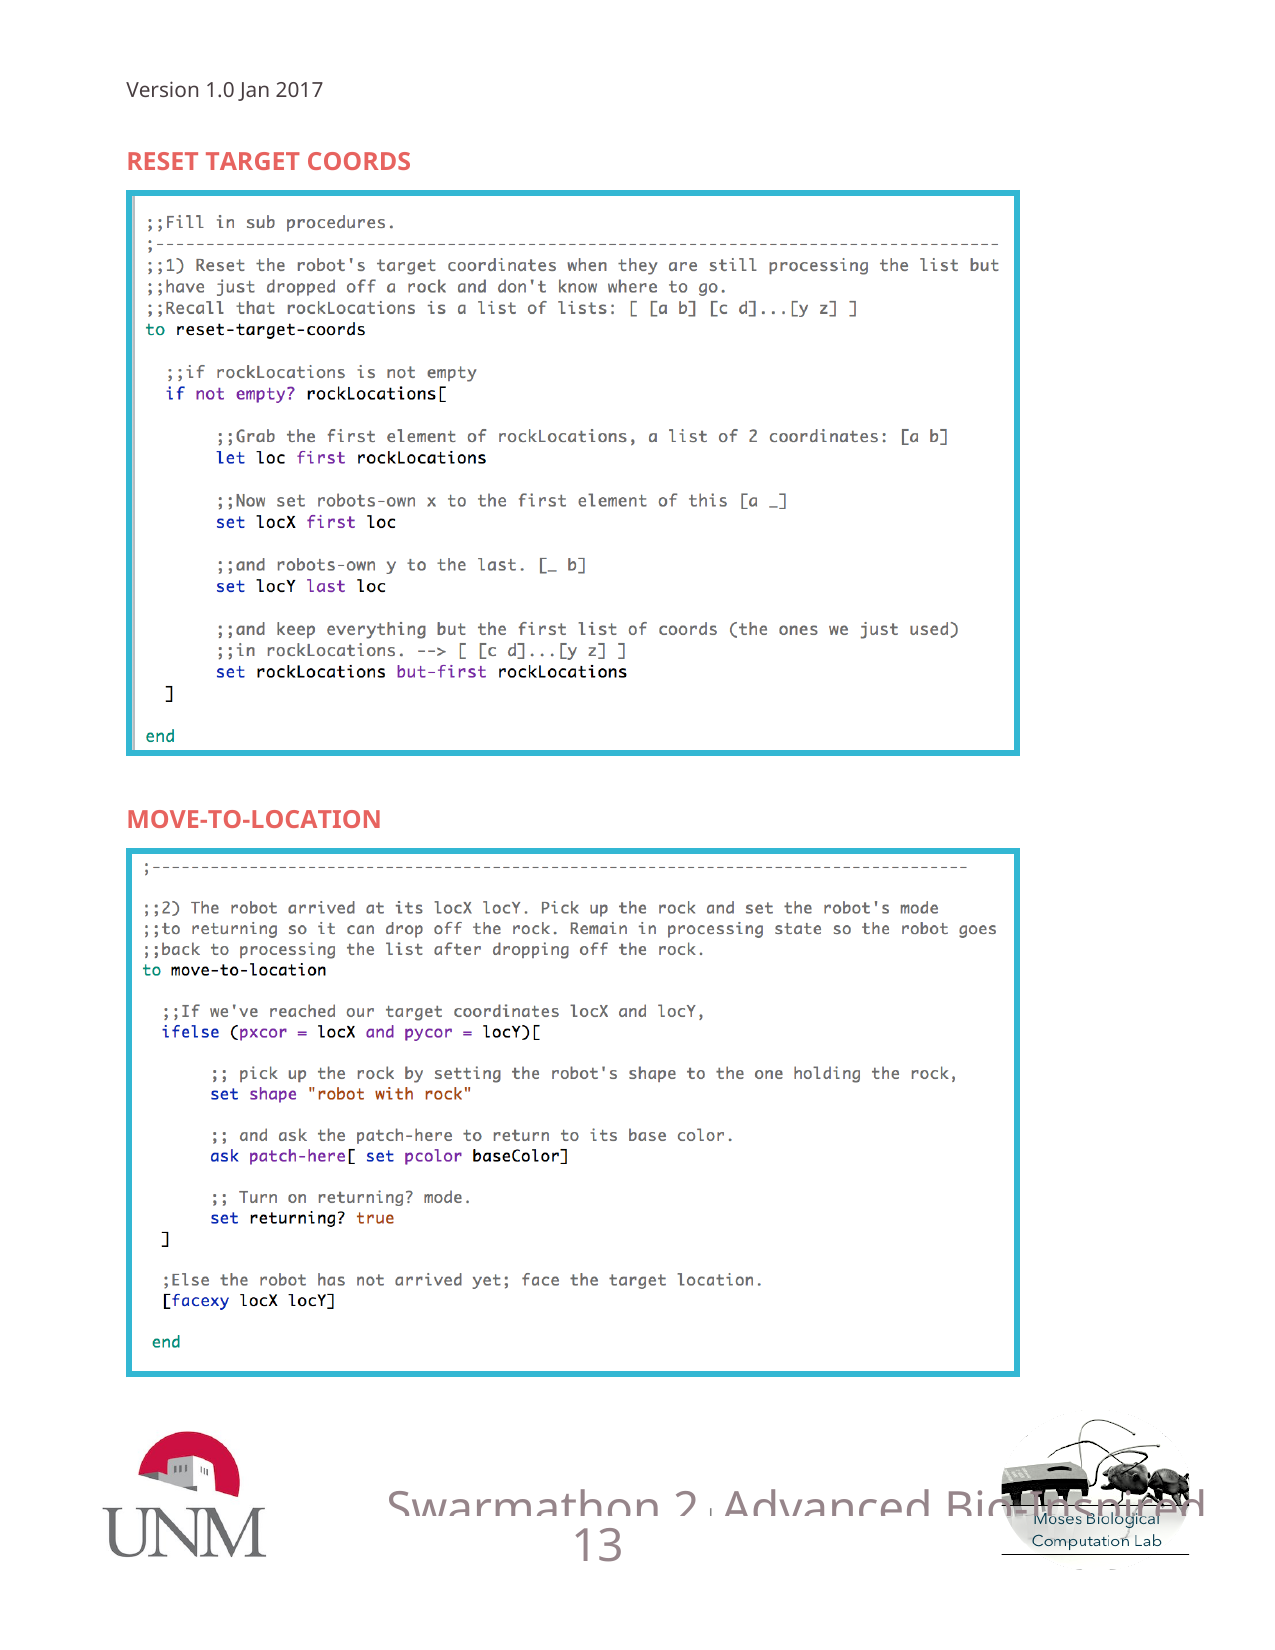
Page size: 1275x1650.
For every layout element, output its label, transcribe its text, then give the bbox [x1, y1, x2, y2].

picture [132, 854, 1014, 1371]
subtitle reset target coords [126, 143, 1020, 177]
subtitle move-to-location [126, 801, 1020, 836]
picture [1001, 1410, 1190, 1570]
picture [132, 196, 1014, 750]
picture [101, 1430, 267, 1558]
